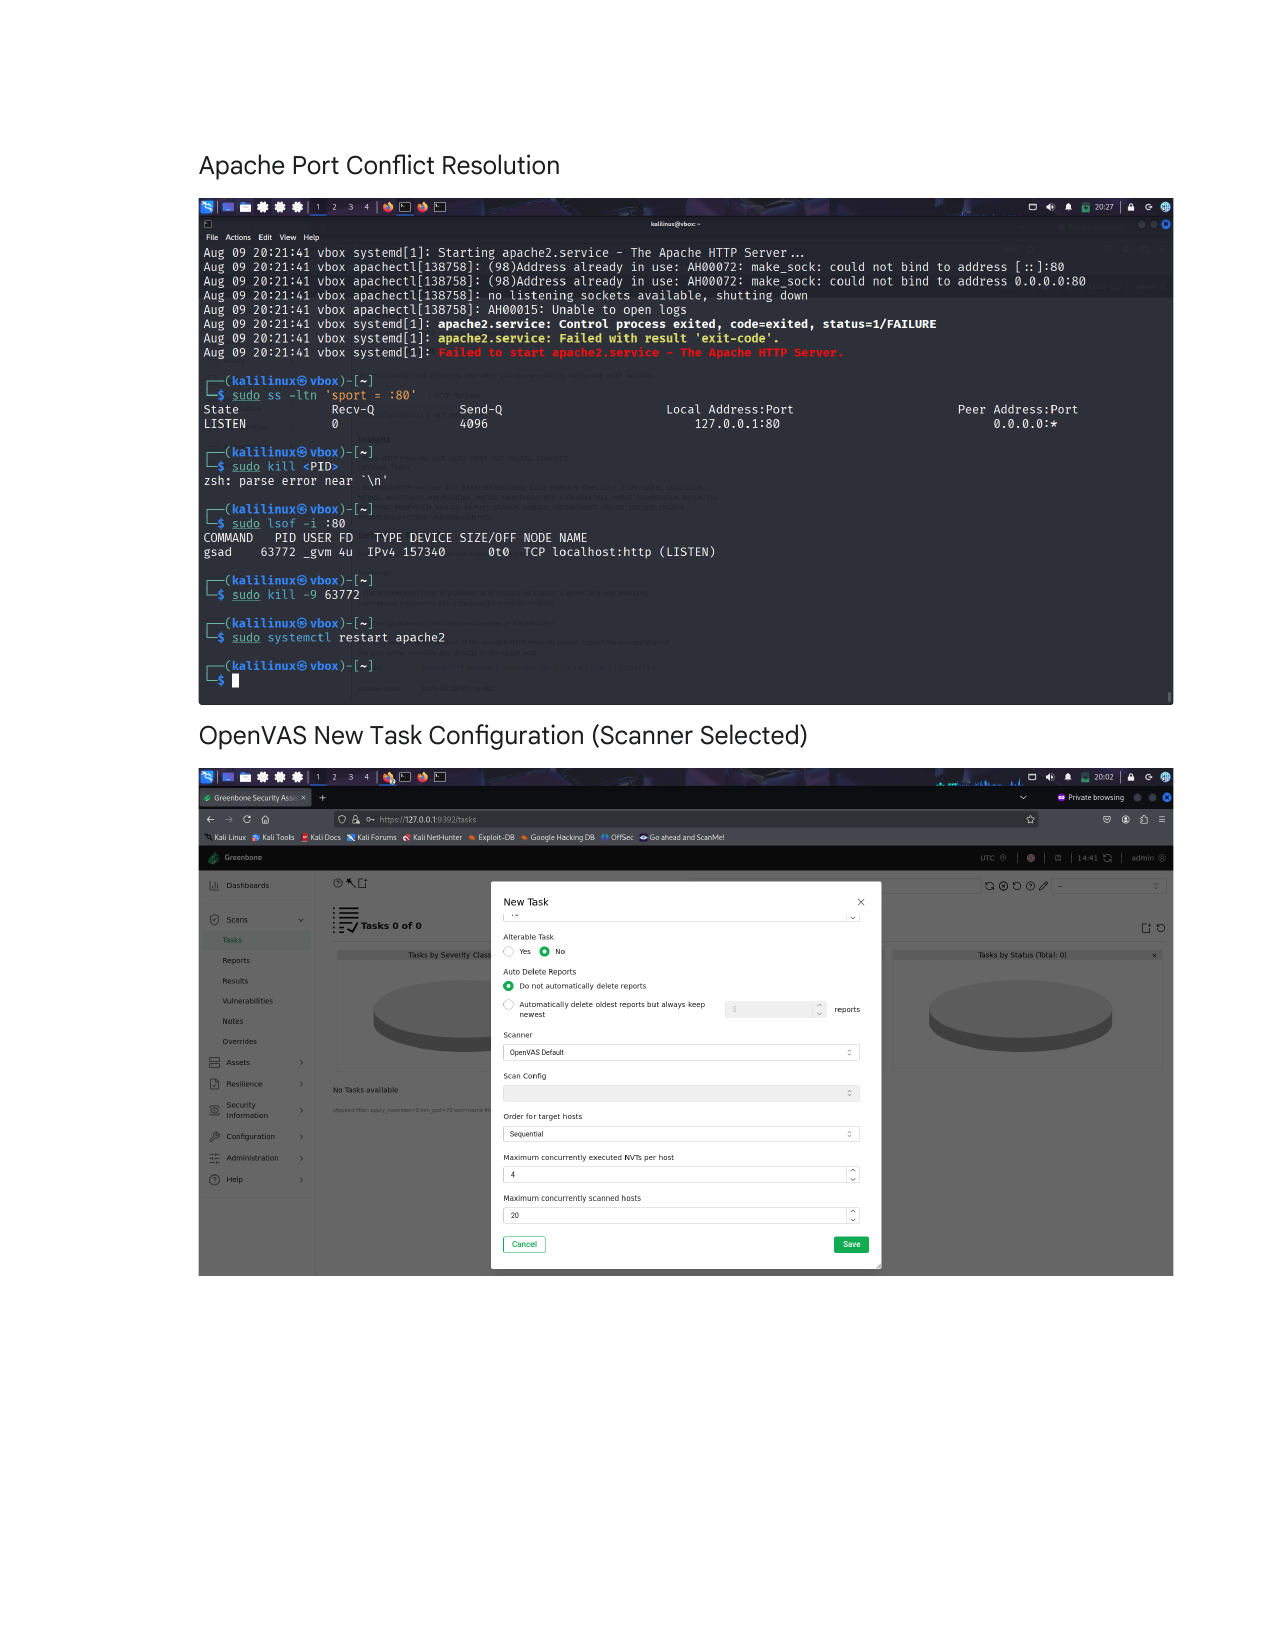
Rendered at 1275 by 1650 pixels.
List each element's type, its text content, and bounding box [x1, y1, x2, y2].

picture [198, 768, 1174, 1276]
text OpenVAS New Task Configuration (Scanner Selected) [198, 721, 1125, 752]
text Apache Port Conflict Resolution [198, 150, 1125, 181]
picture [198, 198, 1174, 705]
